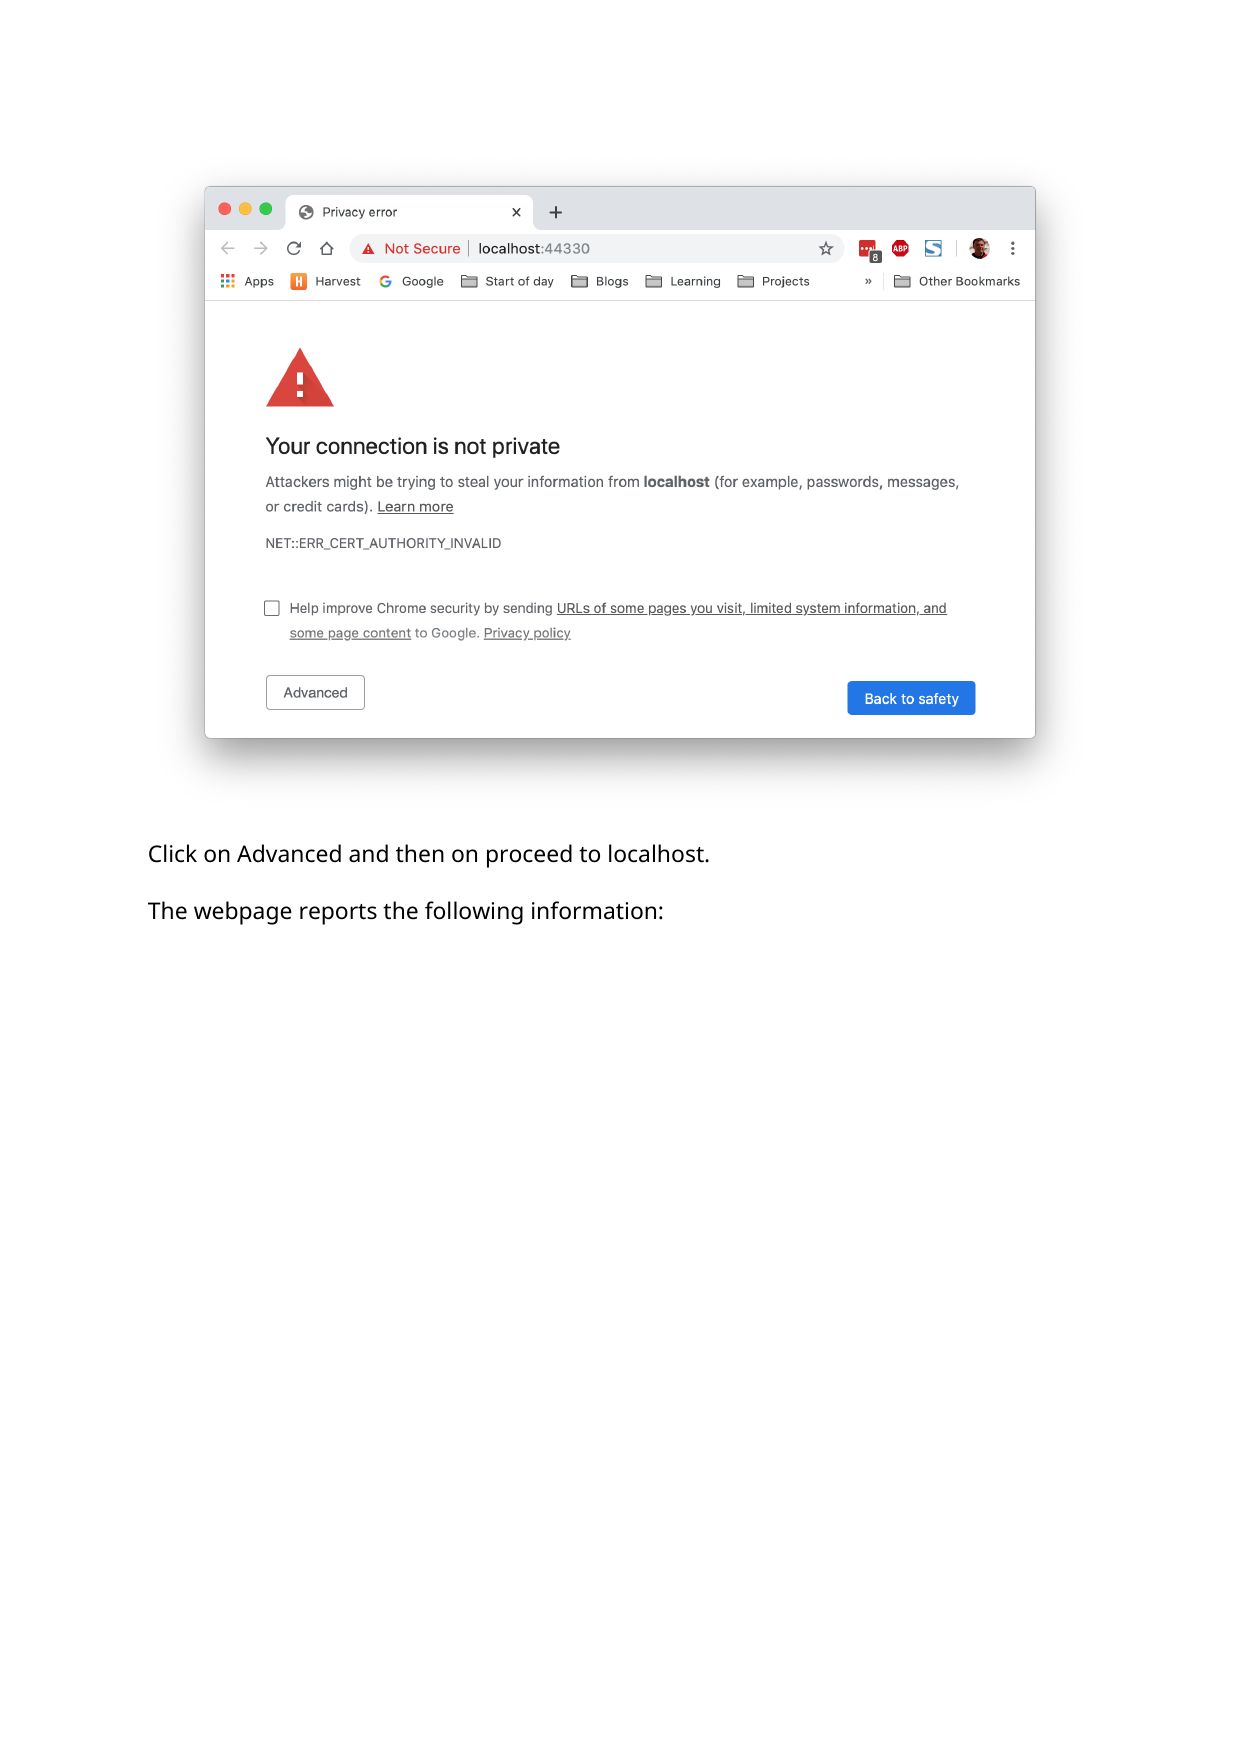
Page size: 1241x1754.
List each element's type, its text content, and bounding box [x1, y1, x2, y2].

text Click on Advanced and then on proceed to localhost. [148, 838, 1093, 869]
picture [147, 147, 1093, 814]
text The webpage reports the following information: [148, 895, 1093, 926]
